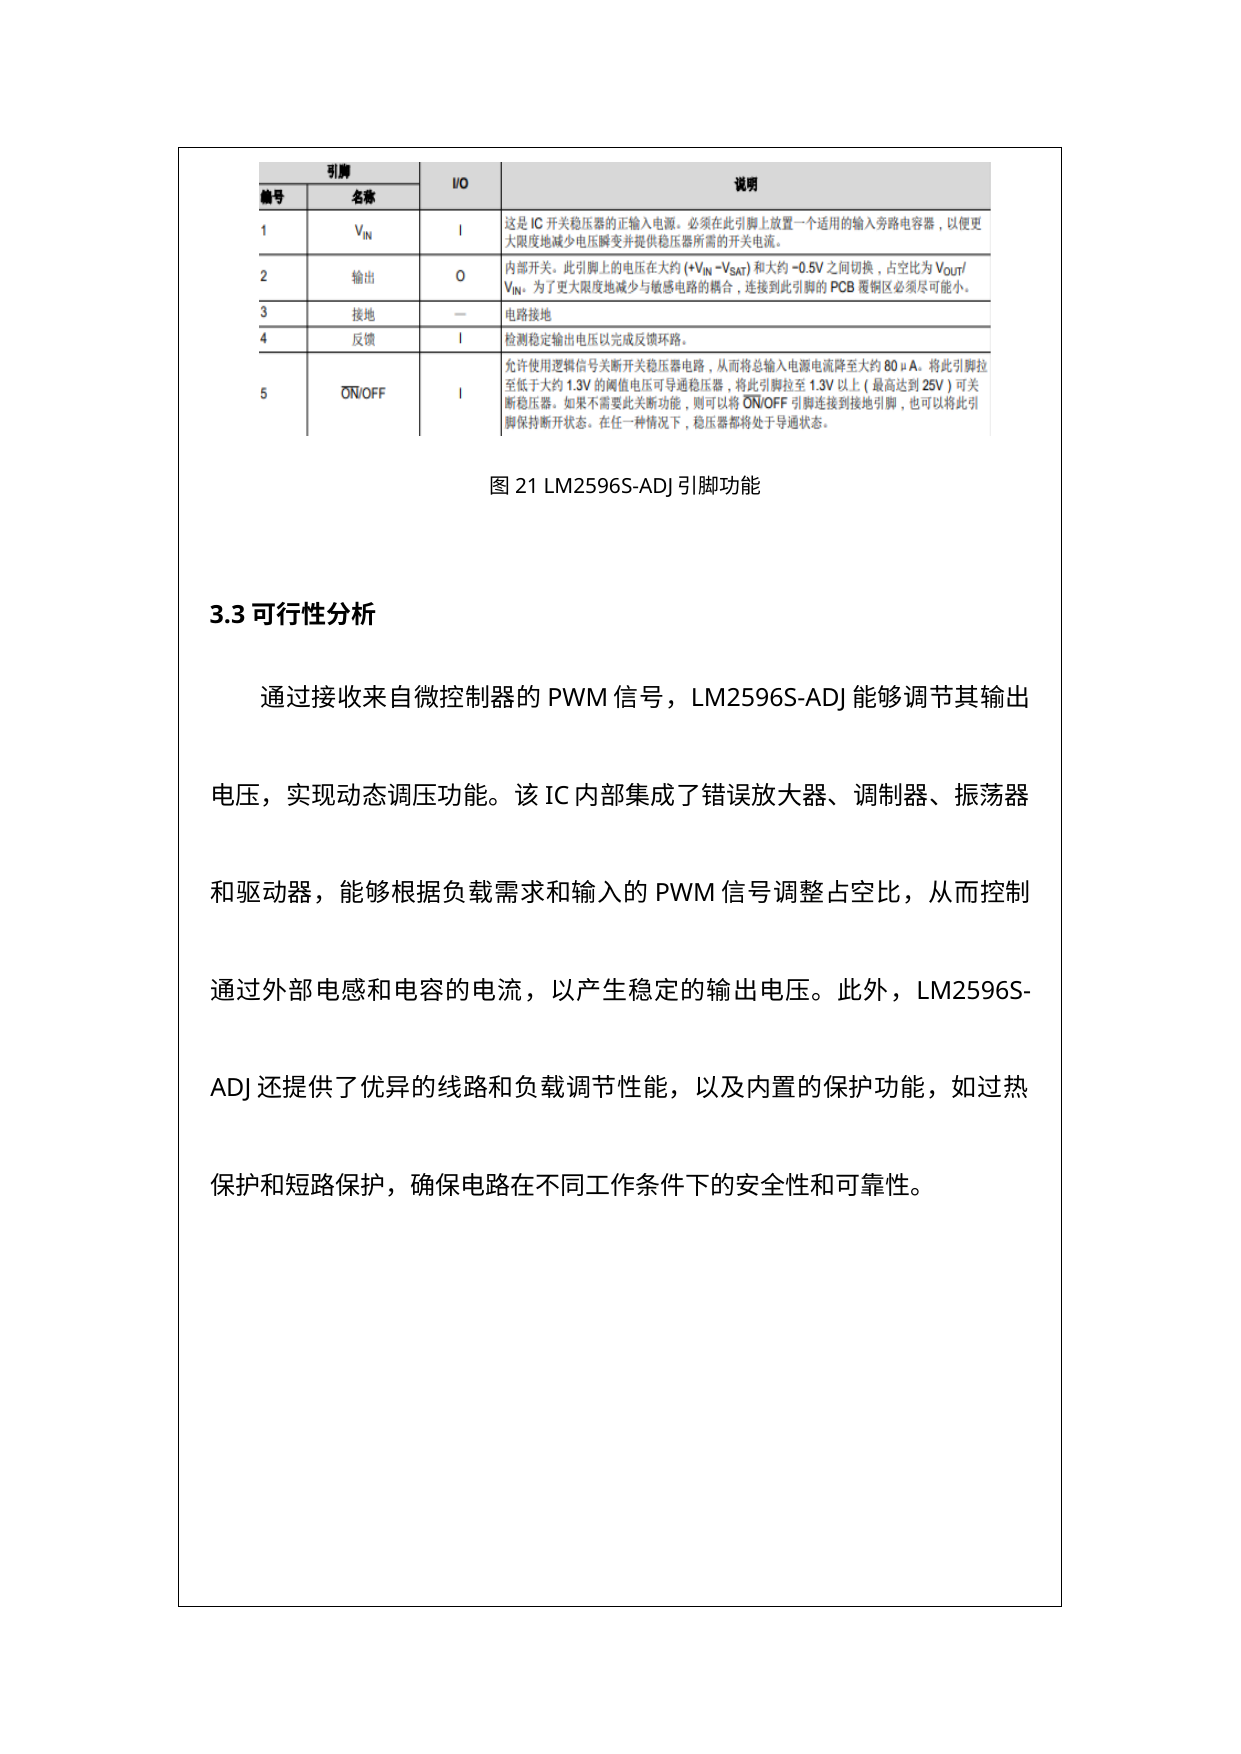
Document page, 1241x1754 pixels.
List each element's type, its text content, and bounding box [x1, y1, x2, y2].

list 通过接收来自微控制器的PWM信号，LM2596S-ADJ能够调节其输出电压，实现动态调压功能。该IC内部集成了错误放大器、调制器、振荡器和驱动器，能够根据负载需求和输入的PWM信号调整占空比，从而控制通过外部电感和电容的电流，以产生稳定的输出电压。此外，LM2596S-ADJ还提供了优异的线路和负载调节性能，以及内置的保护功能，如过热保护和短路保护，确保电路在不同工作条件下的安全性和可靠性。 [210, 663, 1031, 1216]
picture [259, 162, 991, 436]
text 图 21 LM2596S-ADJ引脚功能 [187, 468, 1061, 500]
list 3.3 可行性分析 [209, 580, 1031, 645]
